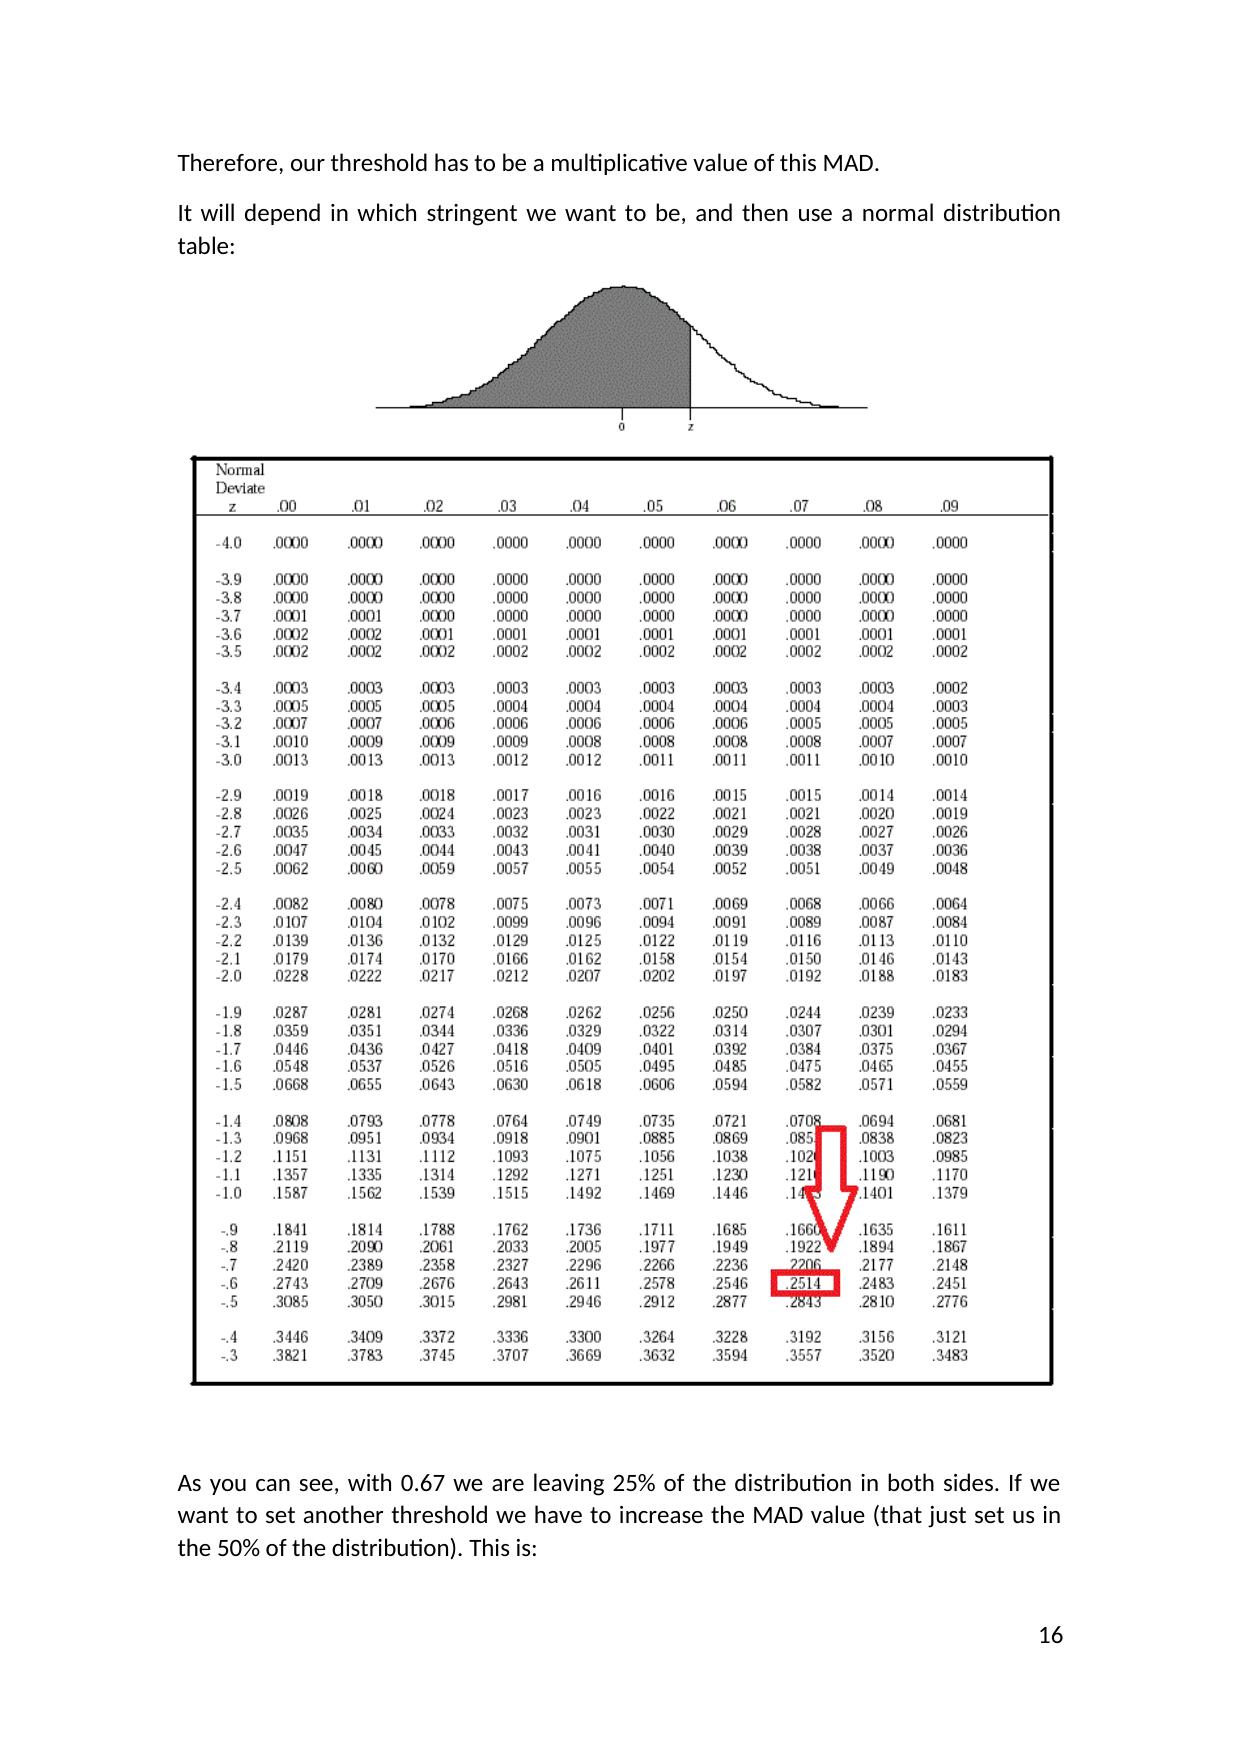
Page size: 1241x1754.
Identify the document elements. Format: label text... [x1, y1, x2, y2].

text It will depend in which stringent we want to be, and then use a normal distribution table: [177, 197, 1063, 261]
picture [177, 279, 1063, 1399]
text As you can see, with 0.67 we are leaving 25% of the distribution in both sides. If we want to set another threshold we have to increase the MAD value (that just set us in the 50% of the distribution). This is: [177, 1467, 1063, 1563]
text Therefore, our threshold has to be a multiplicative value of this MAD. [177, 148, 1063, 178]
